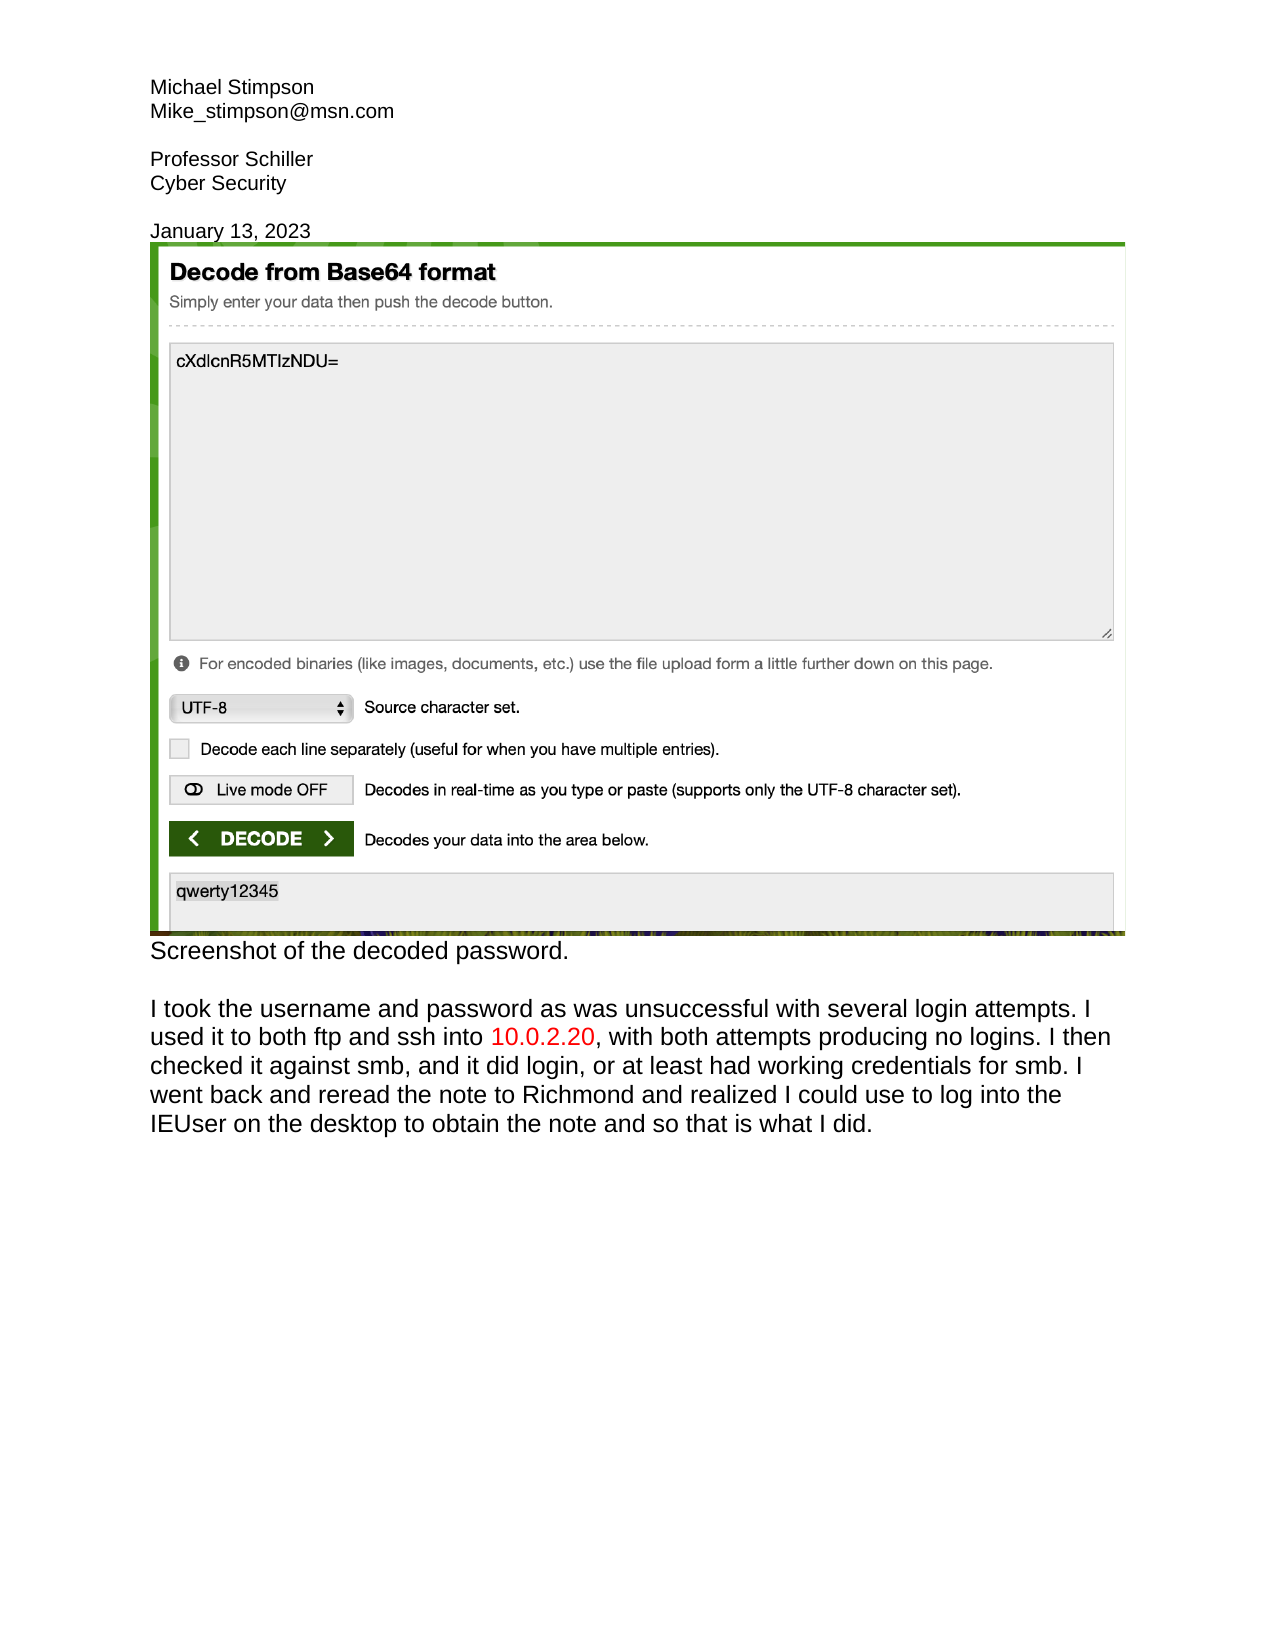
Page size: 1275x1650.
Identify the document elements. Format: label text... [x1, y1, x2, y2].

text Screenshot of the decoded password. [150, 936, 1125, 965]
text I took the username and password as was unsuccessful with several login attempts. I used it to both ftp and ssh into 10.0.2.20, with both attempts producing no logins. I then checked it against smb, and it did login, or at least had working credentials for smb. I went back and reread the note to Richmond and realized I could use to log into the IEUser on the desktop to obtain the note and so that is what I did. [150, 993, 1125, 1137]
picture [150, 242, 1125, 936]
